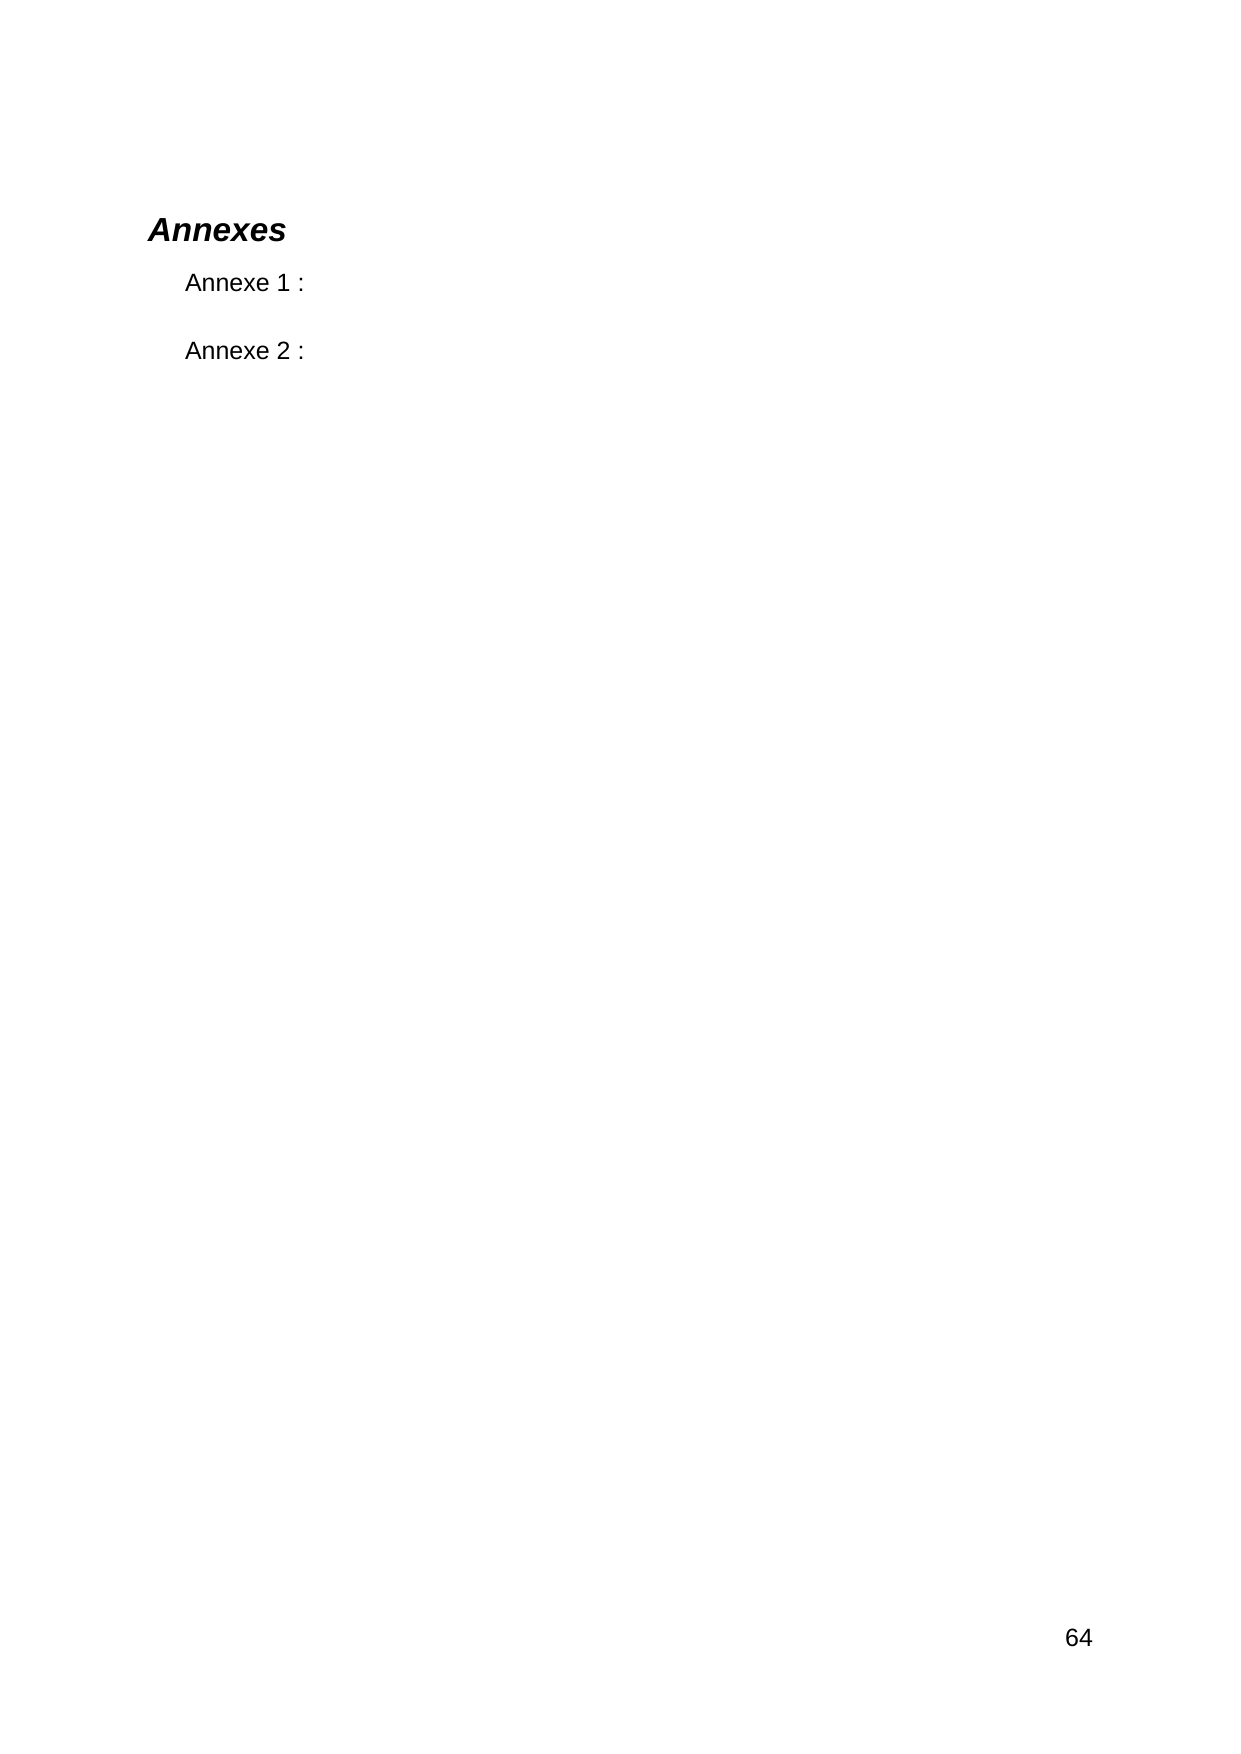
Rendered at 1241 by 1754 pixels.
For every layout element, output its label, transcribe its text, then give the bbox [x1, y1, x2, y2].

subtitle Annexes [148, 210, 1093, 248]
text Annexe 1 : [148, 268, 1093, 296]
text Annexe 2 : [148, 336, 1093, 364]
